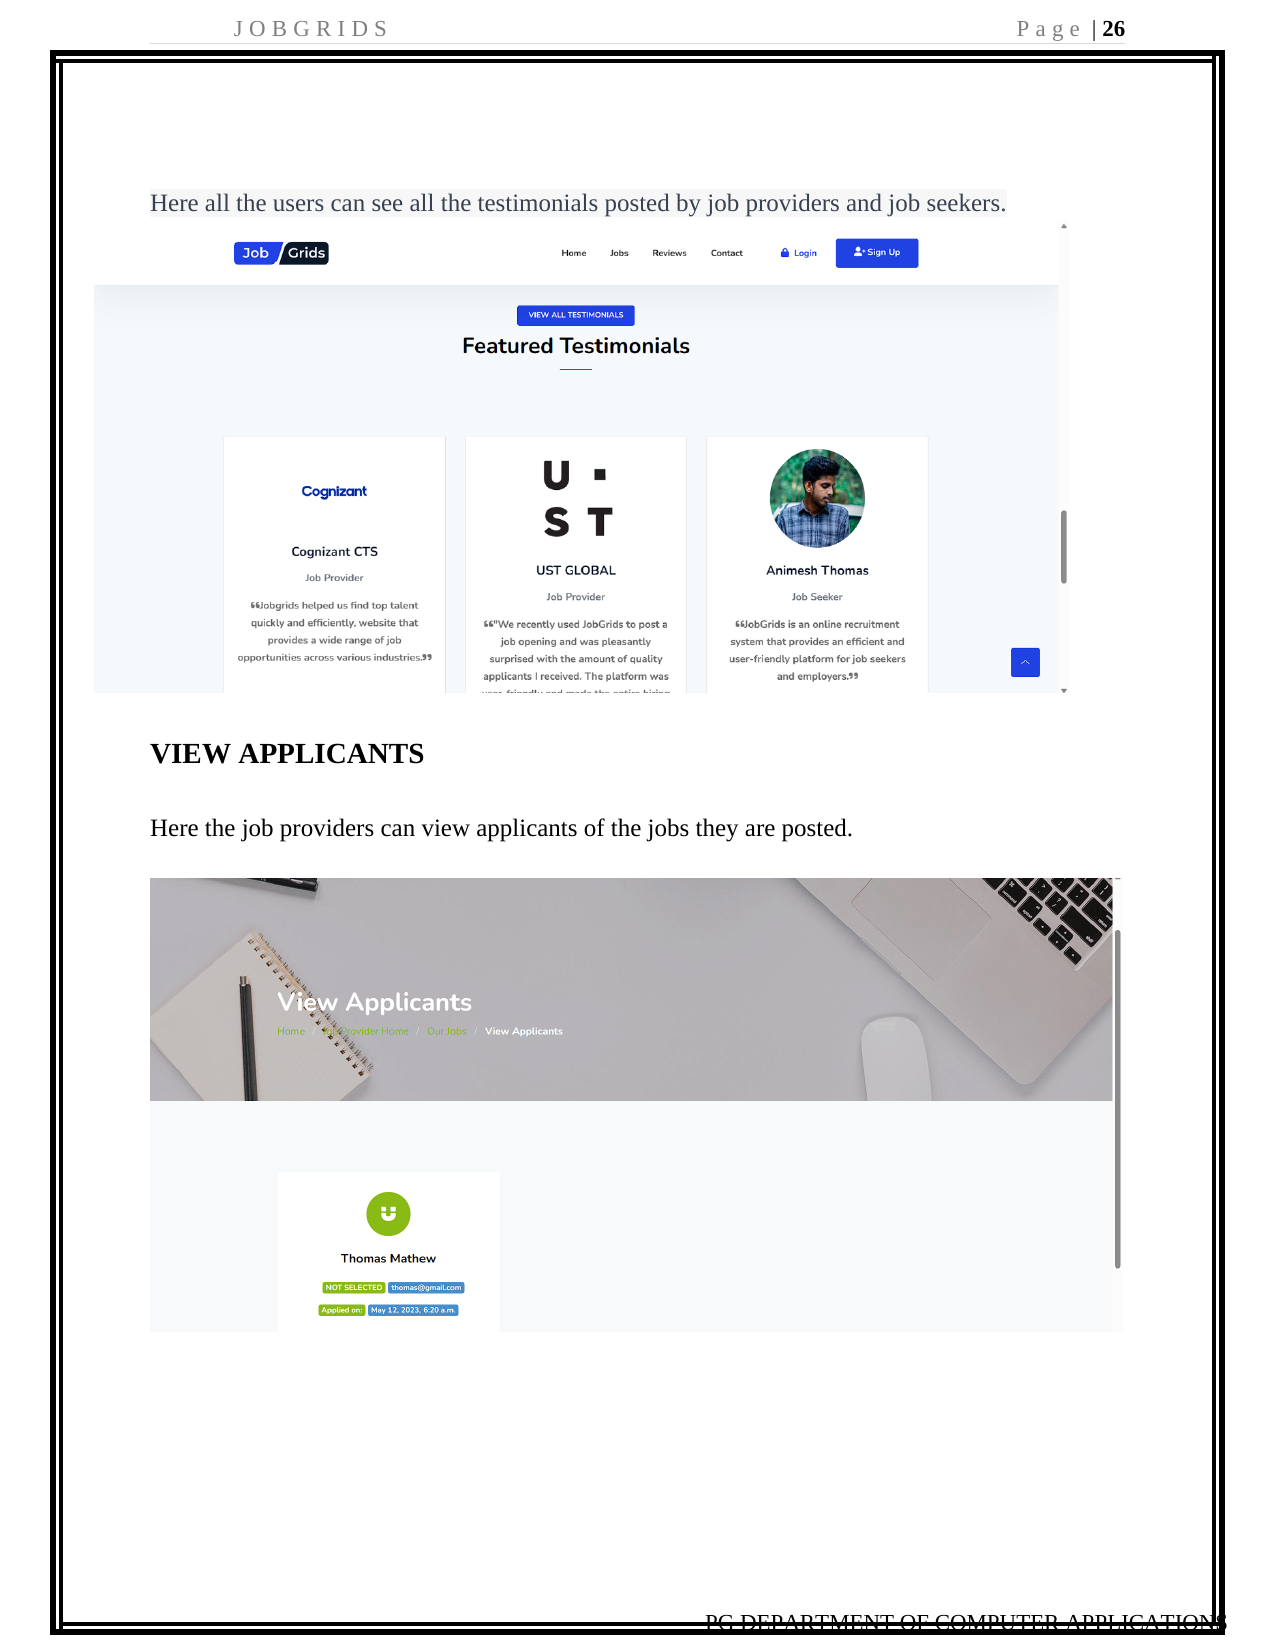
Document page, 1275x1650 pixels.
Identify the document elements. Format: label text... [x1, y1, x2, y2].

text VIEW APPLICANTS [150, 736, 1191, 769]
text Here all the users can see all the testimonials posted by job providers and job seekers. [150, 188, 1191, 217]
picture [150, 878, 1123, 1332]
picture [93, 221, 1069, 693]
text Here the job providers can view applicants of the jobs they are posted. [150, 813, 1191, 842]
